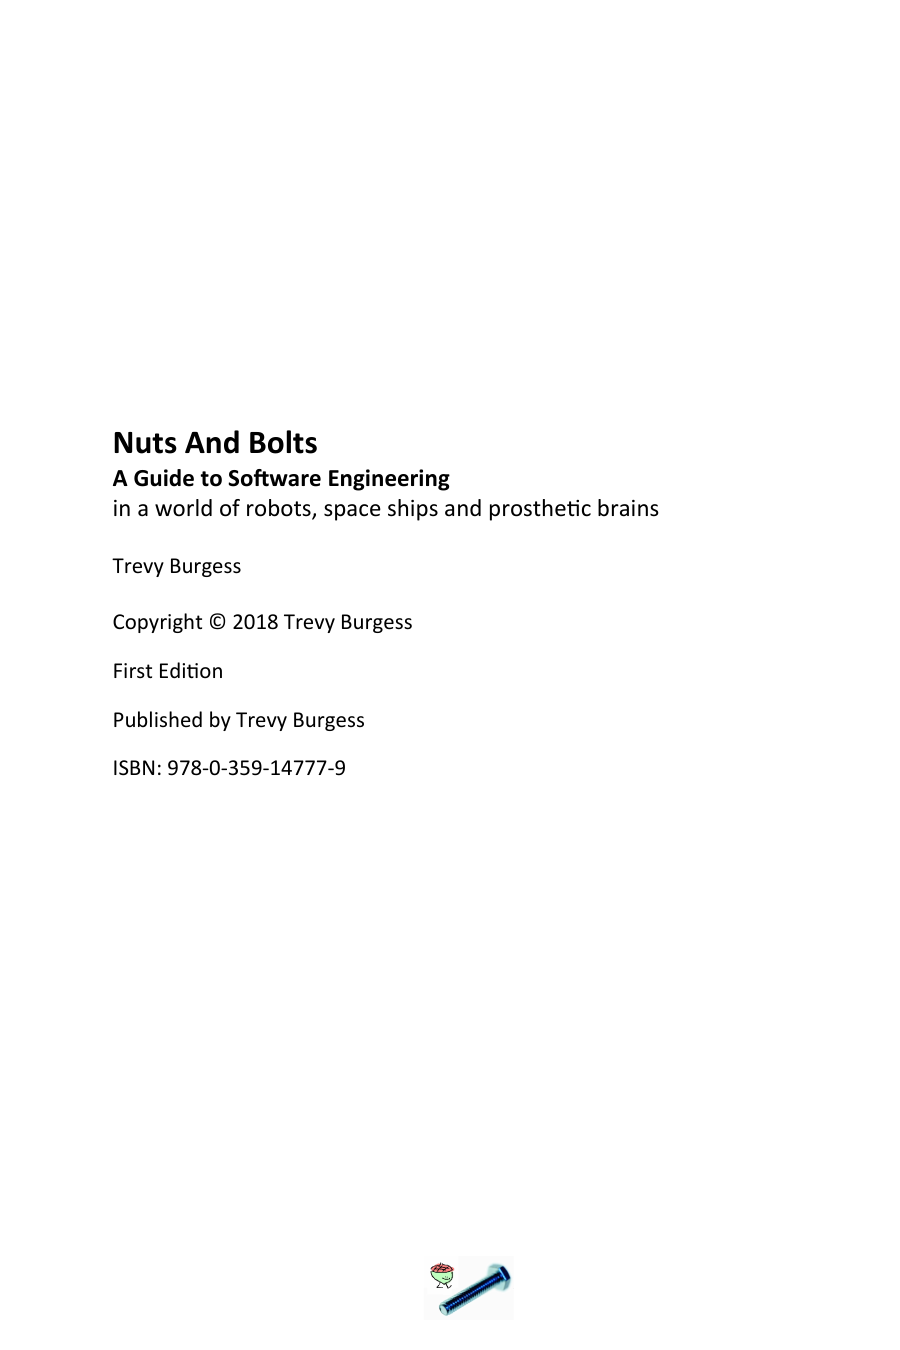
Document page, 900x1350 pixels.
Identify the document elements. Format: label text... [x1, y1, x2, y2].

text Copyright © 2018 Trevy Burgess [112, 607, 825, 635]
text ISBN: 978-0-359-14777-9 [112, 753, 825, 782]
title A Guide to Software Engineering in a world of robots, space ships and prosthetic brains [112, 462, 825, 523]
picture [423, 1256, 514, 1320]
text Trevy Burgess [112, 551, 825, 579]
text First Edition [112, 656, 825, 684]
title Nuts And Bolts [112, 421, 825, 462]
text Published by Trevy Burgess [112, 705, 825, 733]
